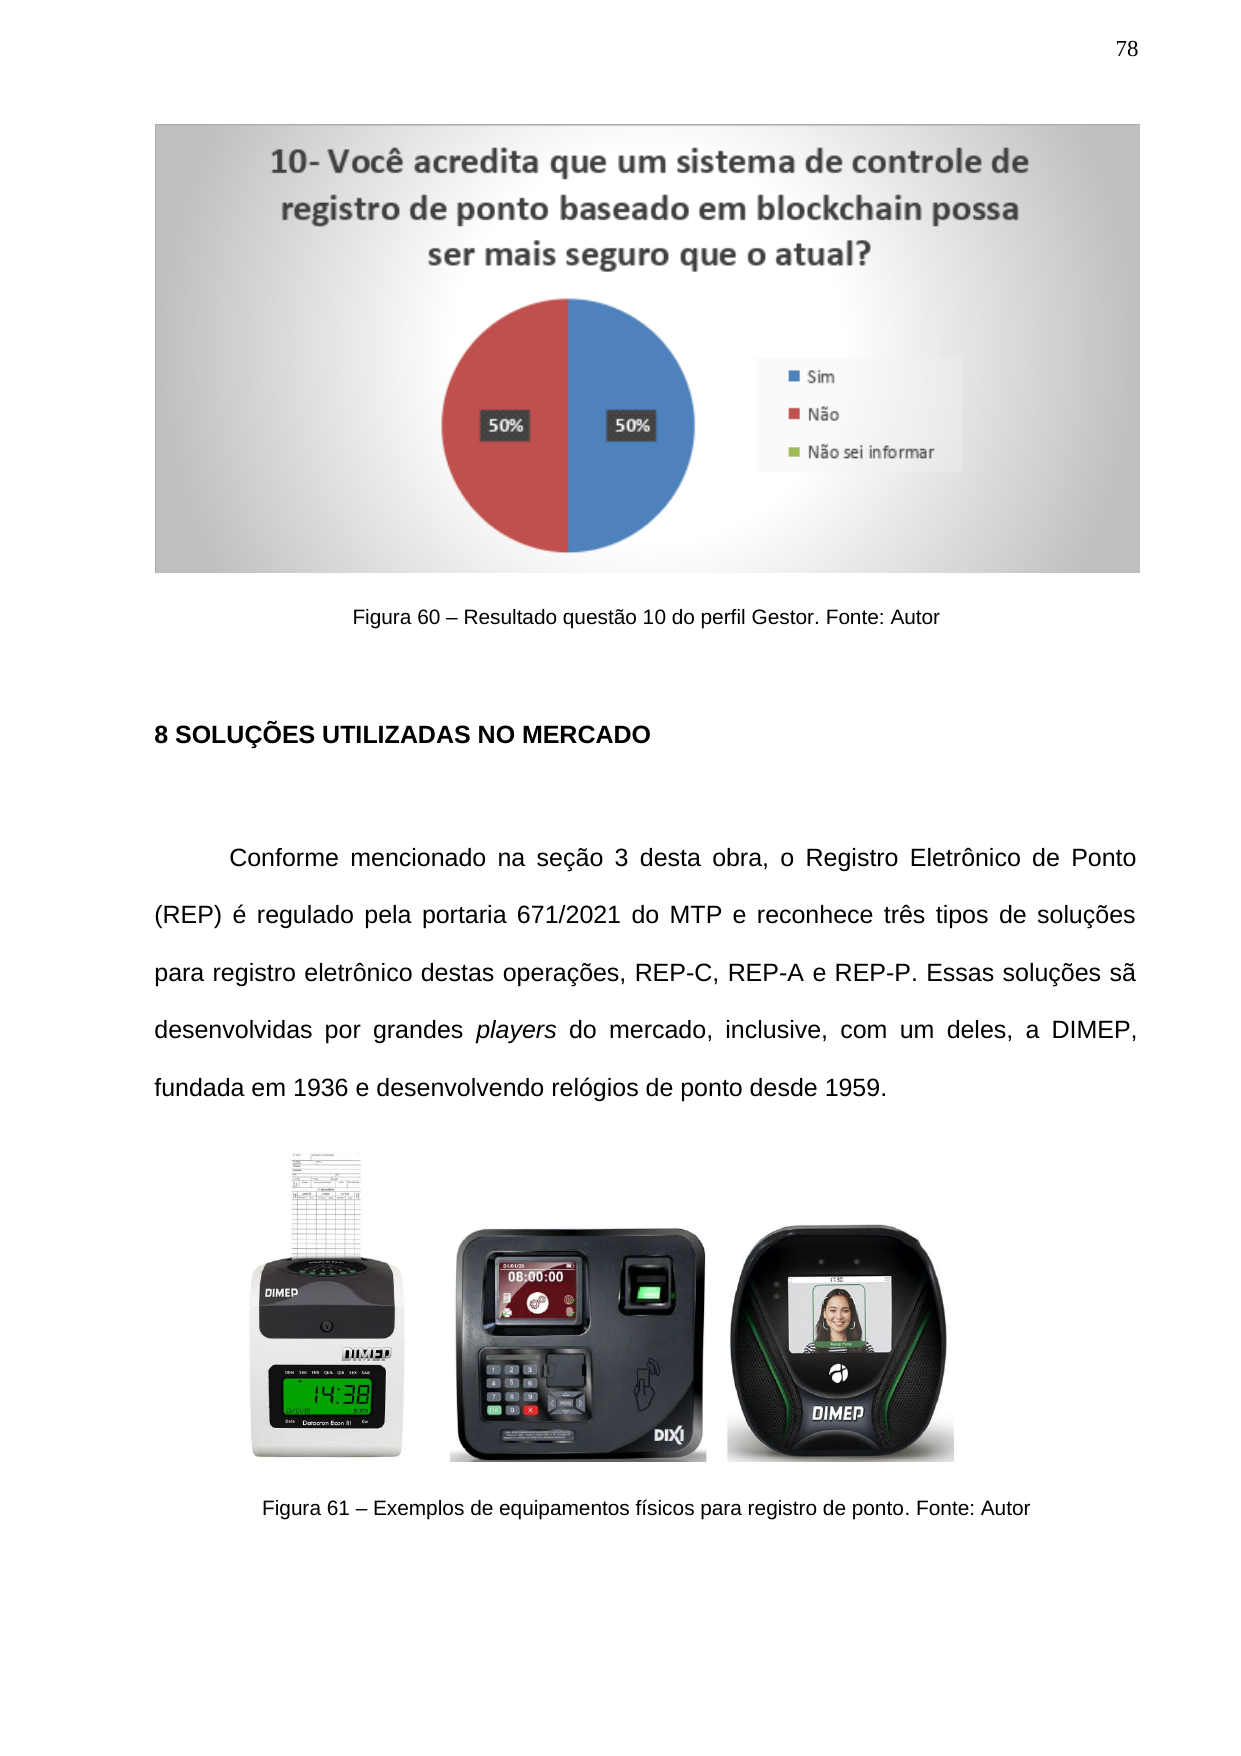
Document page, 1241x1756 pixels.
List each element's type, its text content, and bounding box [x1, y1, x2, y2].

picture [154, 123, 1140, 573]
text Figura 60 – Resultado questão 10 do perfil Gestor. Fonte: Autor [154, 604, 1138, 628]
picture [450, 1226, 707, 1462]
text Figura 61 – Exemplos de equipamentos físicos para registro de ponto. Fonte: Autor [154, 1496, 1138, 1520]
picture [727, 1217, 954, 1462]
subtitle 8 SOLUÇÕES UTILIZADAS NO MERCADO [154, 720, 1138, 749]
text Conforme mencionado na seção 3 desta obra, o Registro Eletrônico de Ponto (REP) é regulado pela portaria 671/2021 do MTP e reconhece três tipos de soluções para registro eletrônico destas operações, REP-C, REP-A e REP-P. Essas soluções sã desenvolvidas por grandes players do mercado, inclusive, com um deles, a DIMEP, fundada em 1936 e desenvolvendo relógios de ponto desde 1959. [154, 842, 1138, 1101]
picture [229, 1136, 419, 1462]
